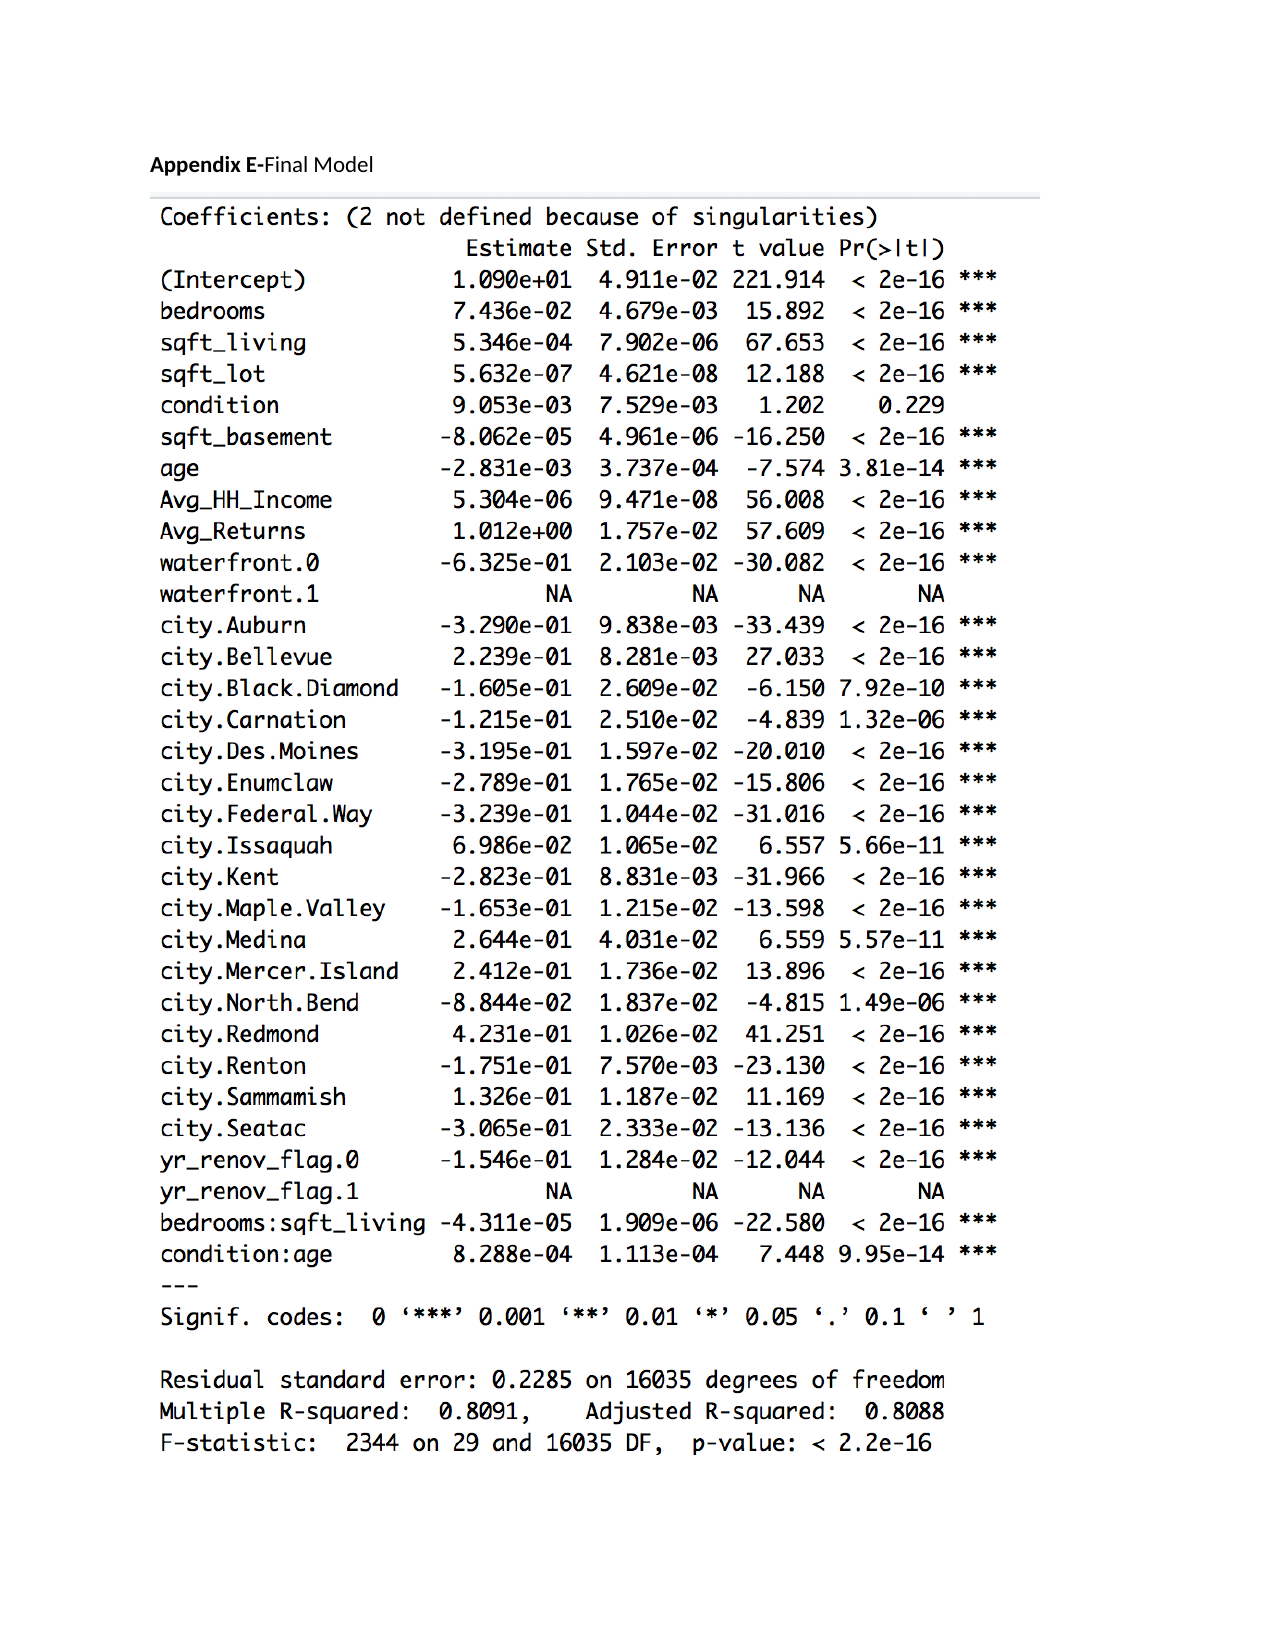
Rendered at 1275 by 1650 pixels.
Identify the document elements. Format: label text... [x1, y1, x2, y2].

picture [150, 192, 1041, 1467]
text Appendix E-Final Model [150, 150, 1125, 178]
